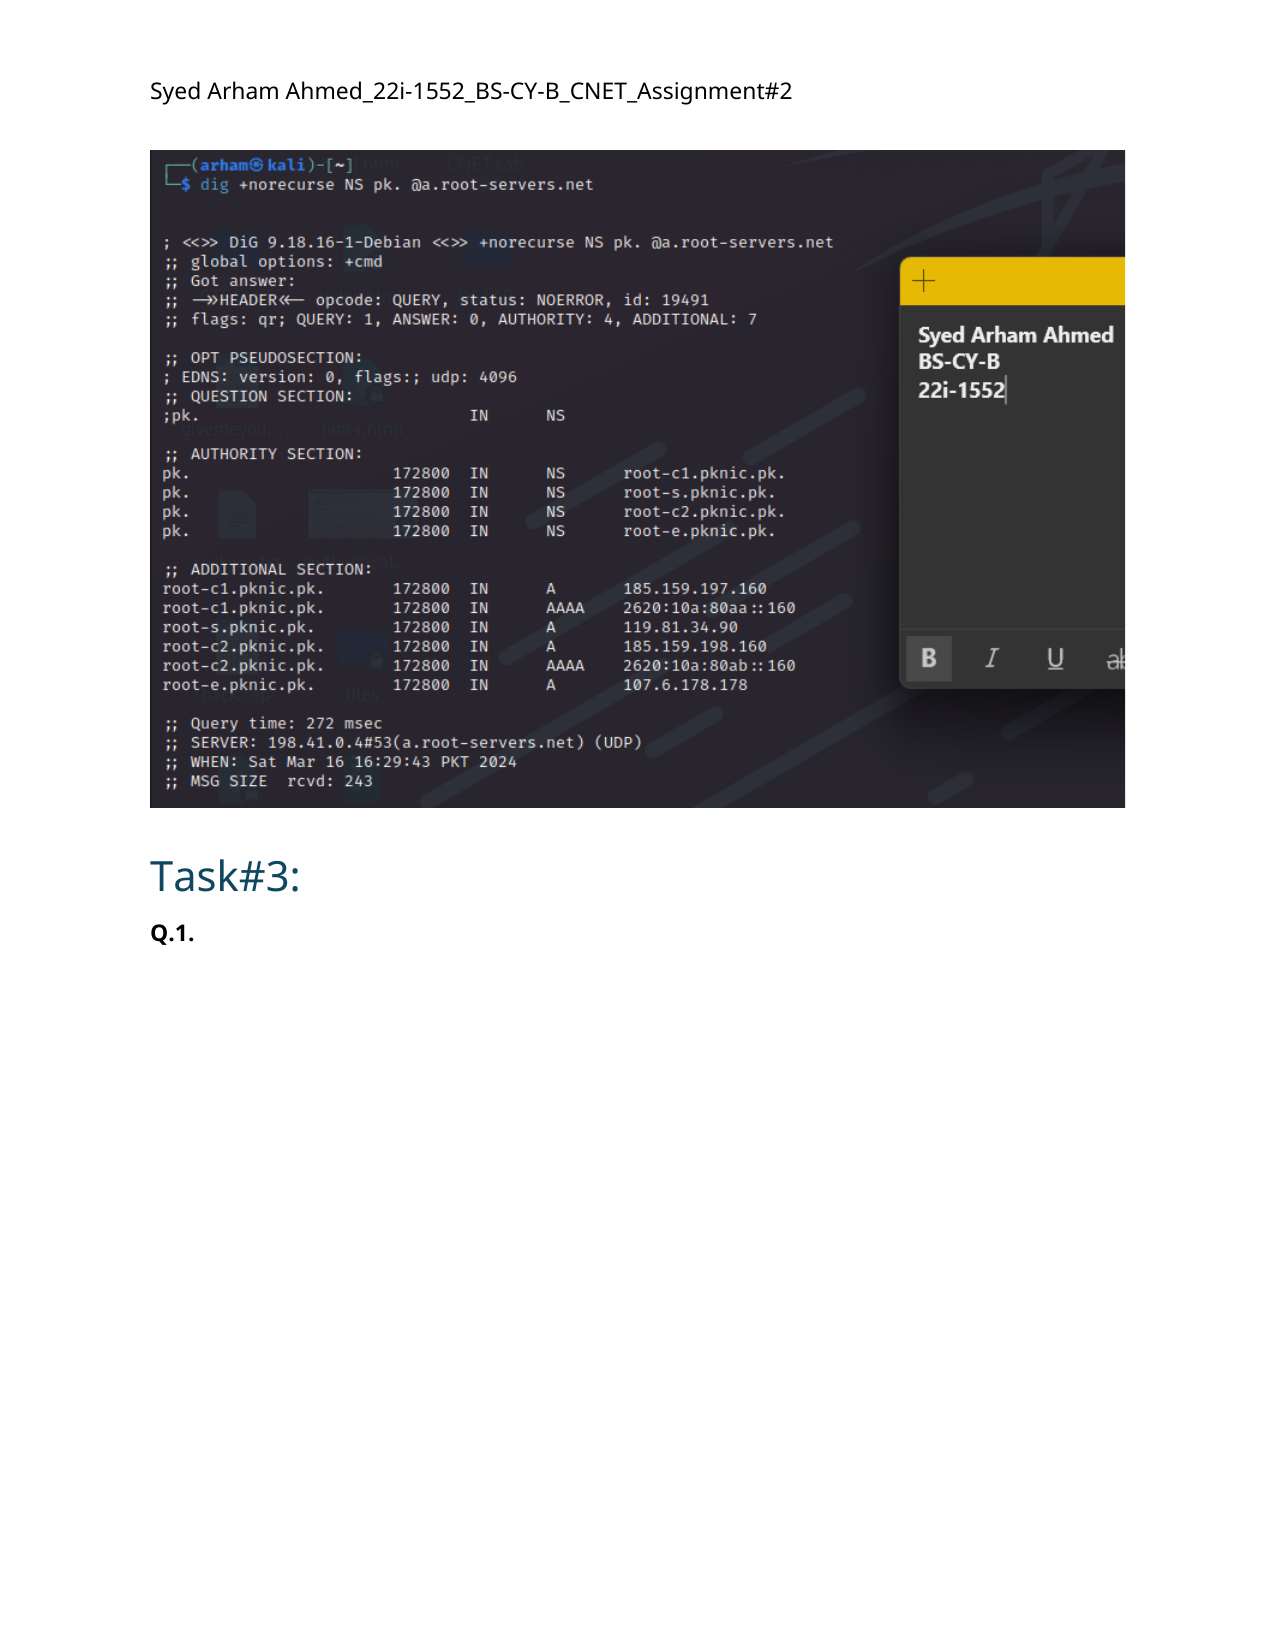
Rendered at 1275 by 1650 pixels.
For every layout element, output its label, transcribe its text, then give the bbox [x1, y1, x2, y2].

picture [150, 150, 1125, 808]
text Q.1. [150, 917, 1125, 948]
subtitle Task#3: [150, 847, 1125, 904]
